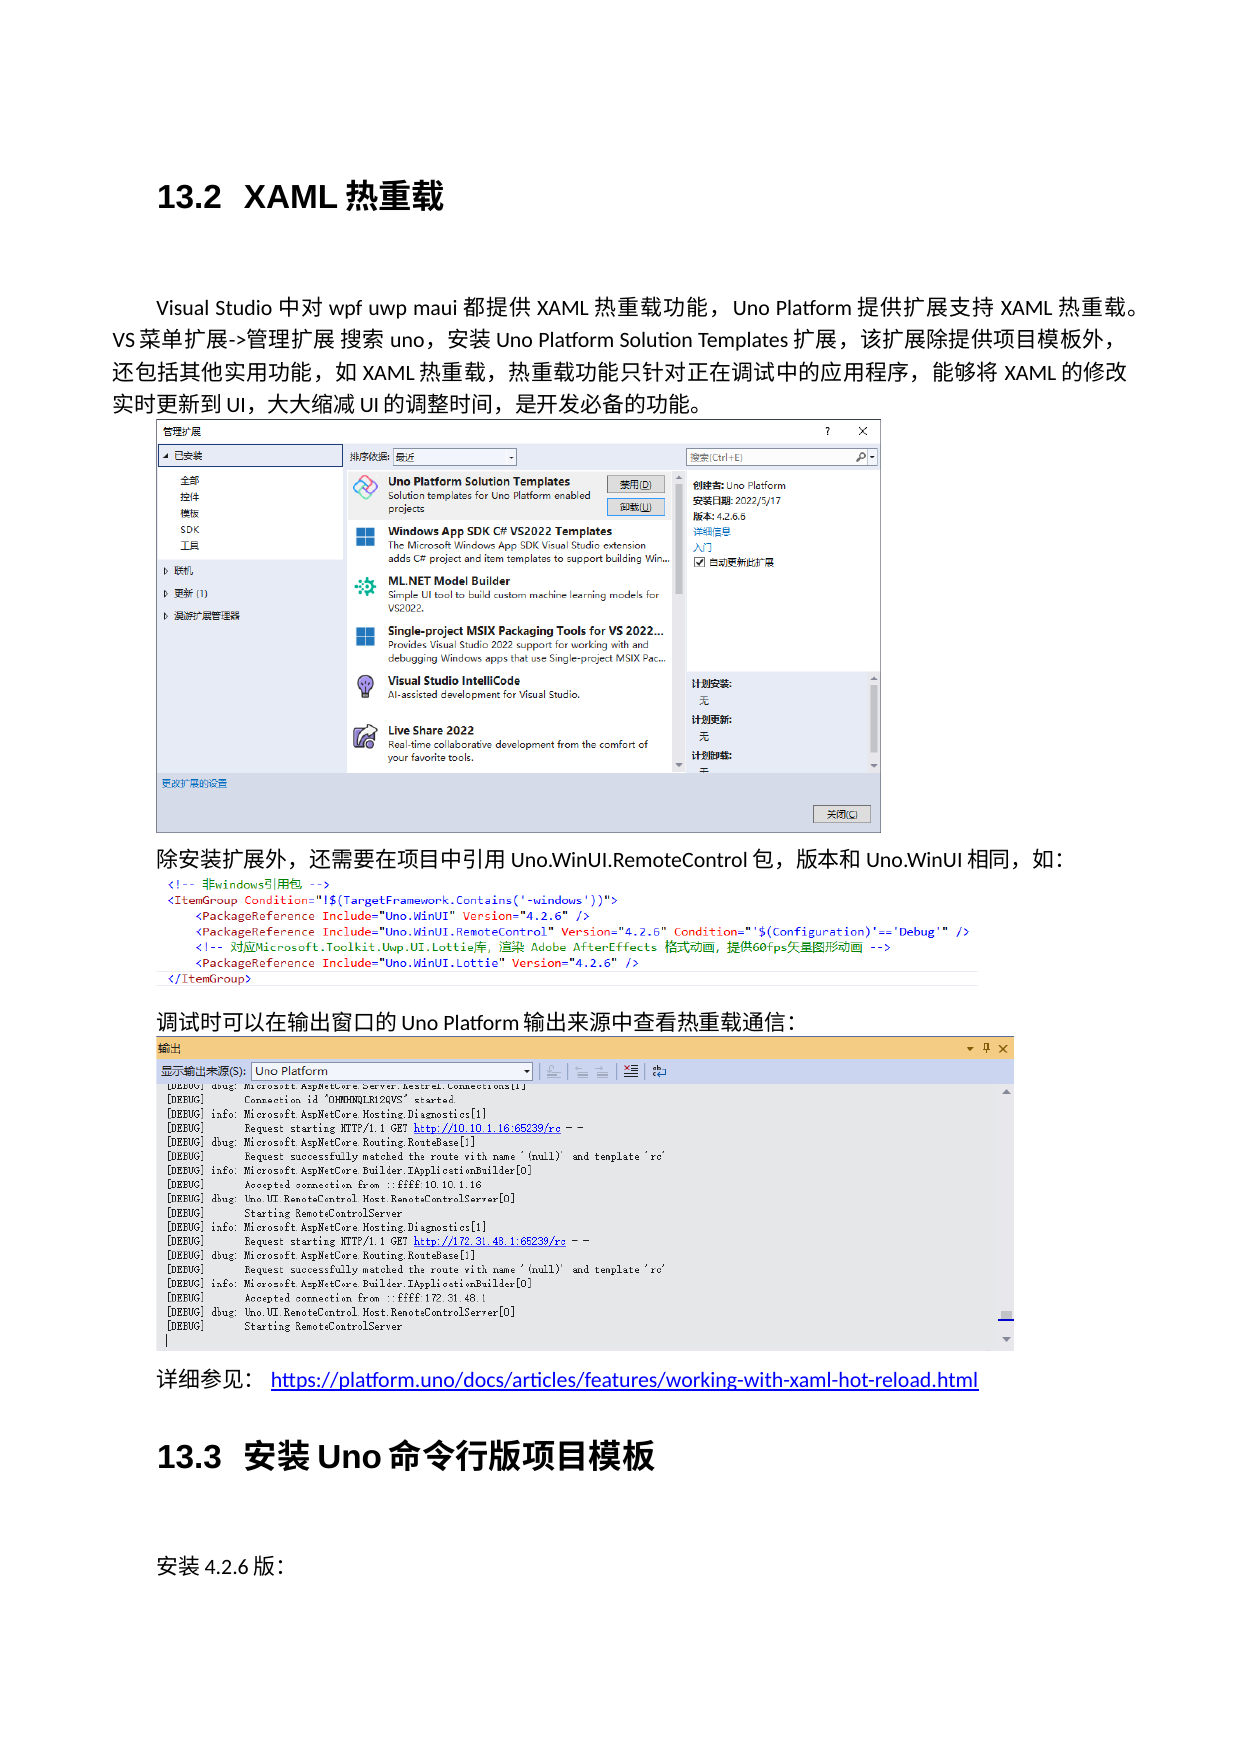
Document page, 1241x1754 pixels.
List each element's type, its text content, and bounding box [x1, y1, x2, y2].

picture [156, 1036, 1014, 1351]
subtitle XAML热重载 [157, 162, 1128, 227]
picture [156, 419, 881, 833]
text 安装4.2.6版： [112, 1548, 1128, 1581]
text Visual Studio中对wpf uwp maui都提供XAML热重载功能，Uno Platform提供扩展支持XAML热重载。VS菜单扩展->管理扩展 搜索uno，安装Uno Platform Solution Templates扩展，该扩展除提供项目模板外，还包括其他实用功能，如XAML热重载，热重载功能只针对正在调试中的应用程序，能够将XAML的修改实时更新到UI，大大缩减UI的调整时间，是开发必备的功能。 [112, 289, 1128, 419]
subtitle 安装Uno命令行版项目模板 [157, 1421, 1128, 1486]
text 详细参见： https://platform.uno/docs/articles/features/working-with-xaml-hot-reload.html [112, 1362, 1128, 1394]
picture [156, 874, 978, 993]
text 调试时可以在输出窗口的Uno Platform输出来源中查看热重载通信： [112, 1004, 1128, 1037]
text 除安装扩展外，还需要在项目中引用Uno.WinUI.RemoteControl包，版本和Uno.WinUI相同，如： [112, 842, 1128, 874]
